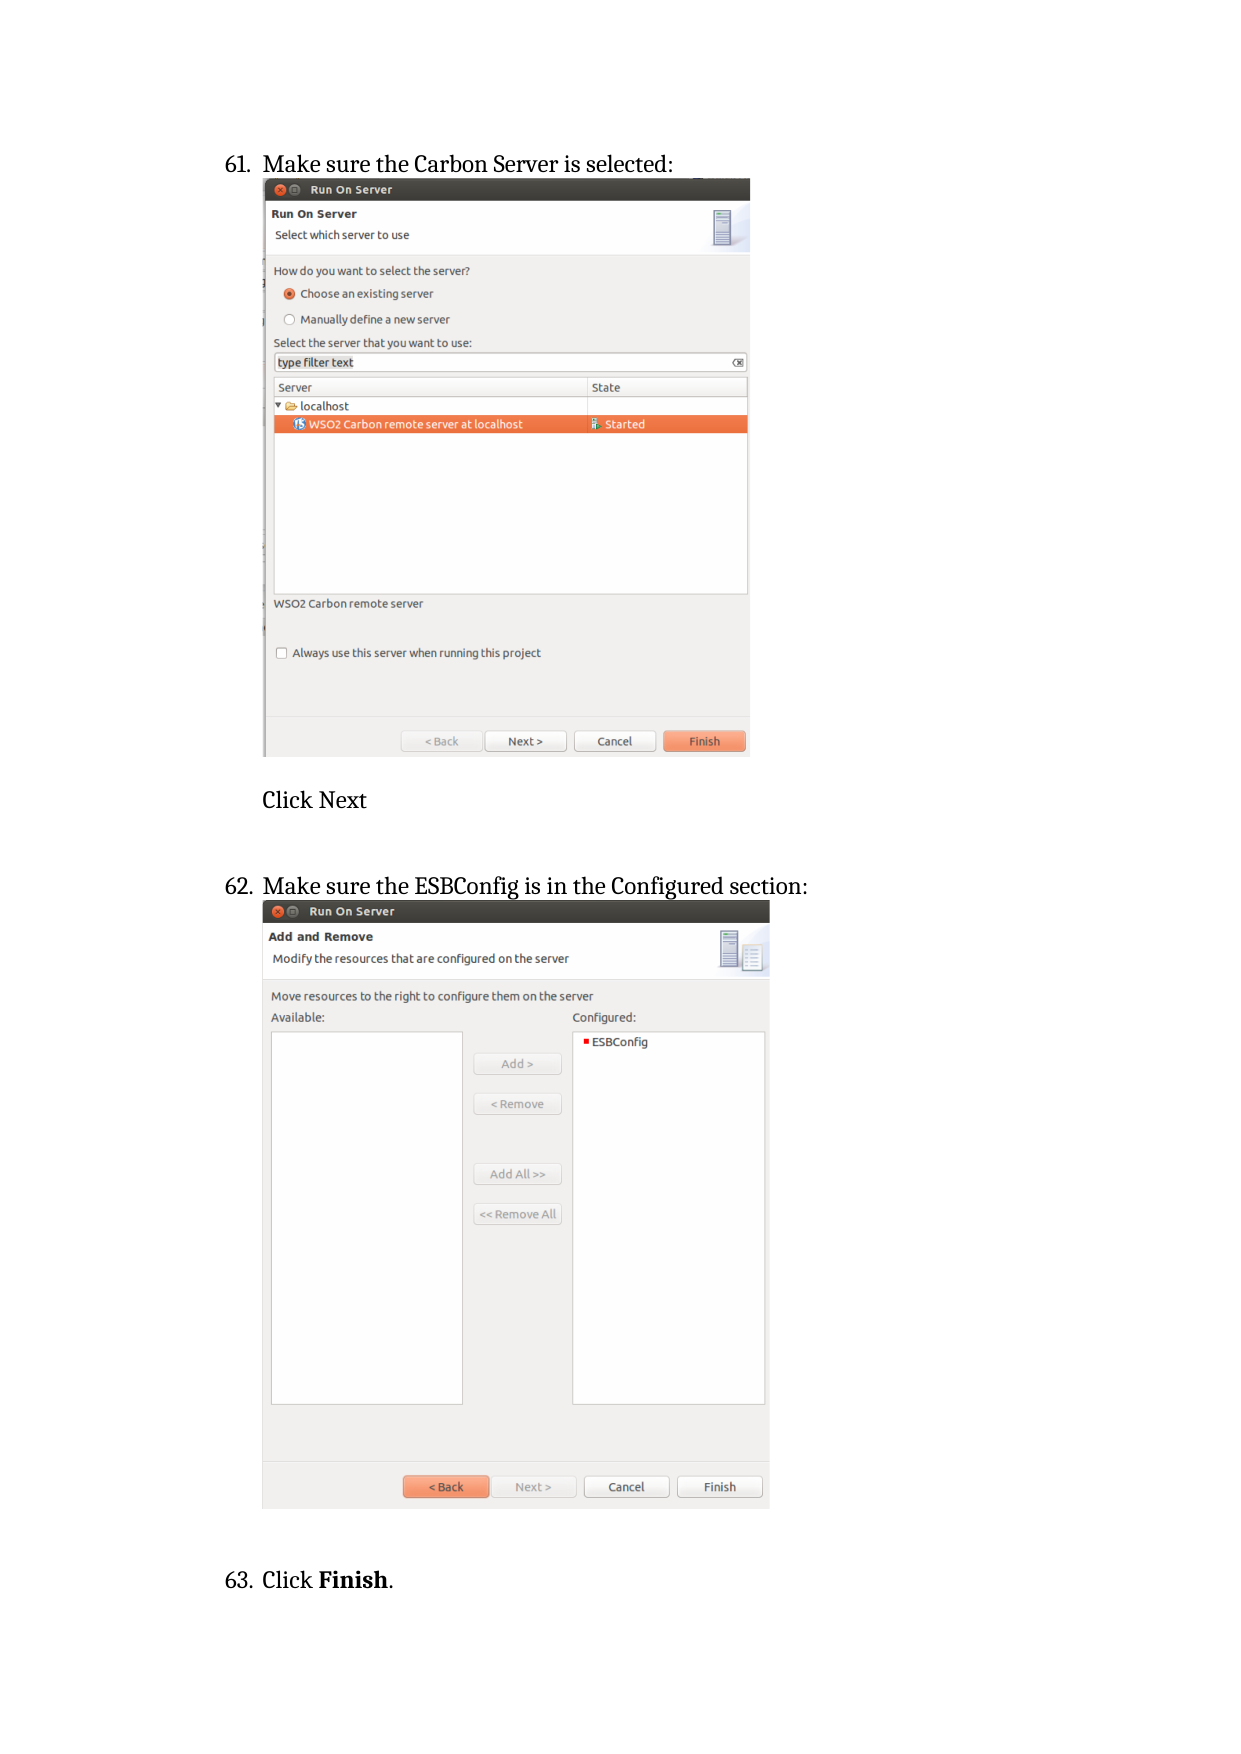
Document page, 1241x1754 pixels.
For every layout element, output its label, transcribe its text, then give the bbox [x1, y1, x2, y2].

picture [262, 900, 770, 1509]
picture [262, 178, 750, 757]
list Click Finish. [225, 1566, 1053, 1595]
